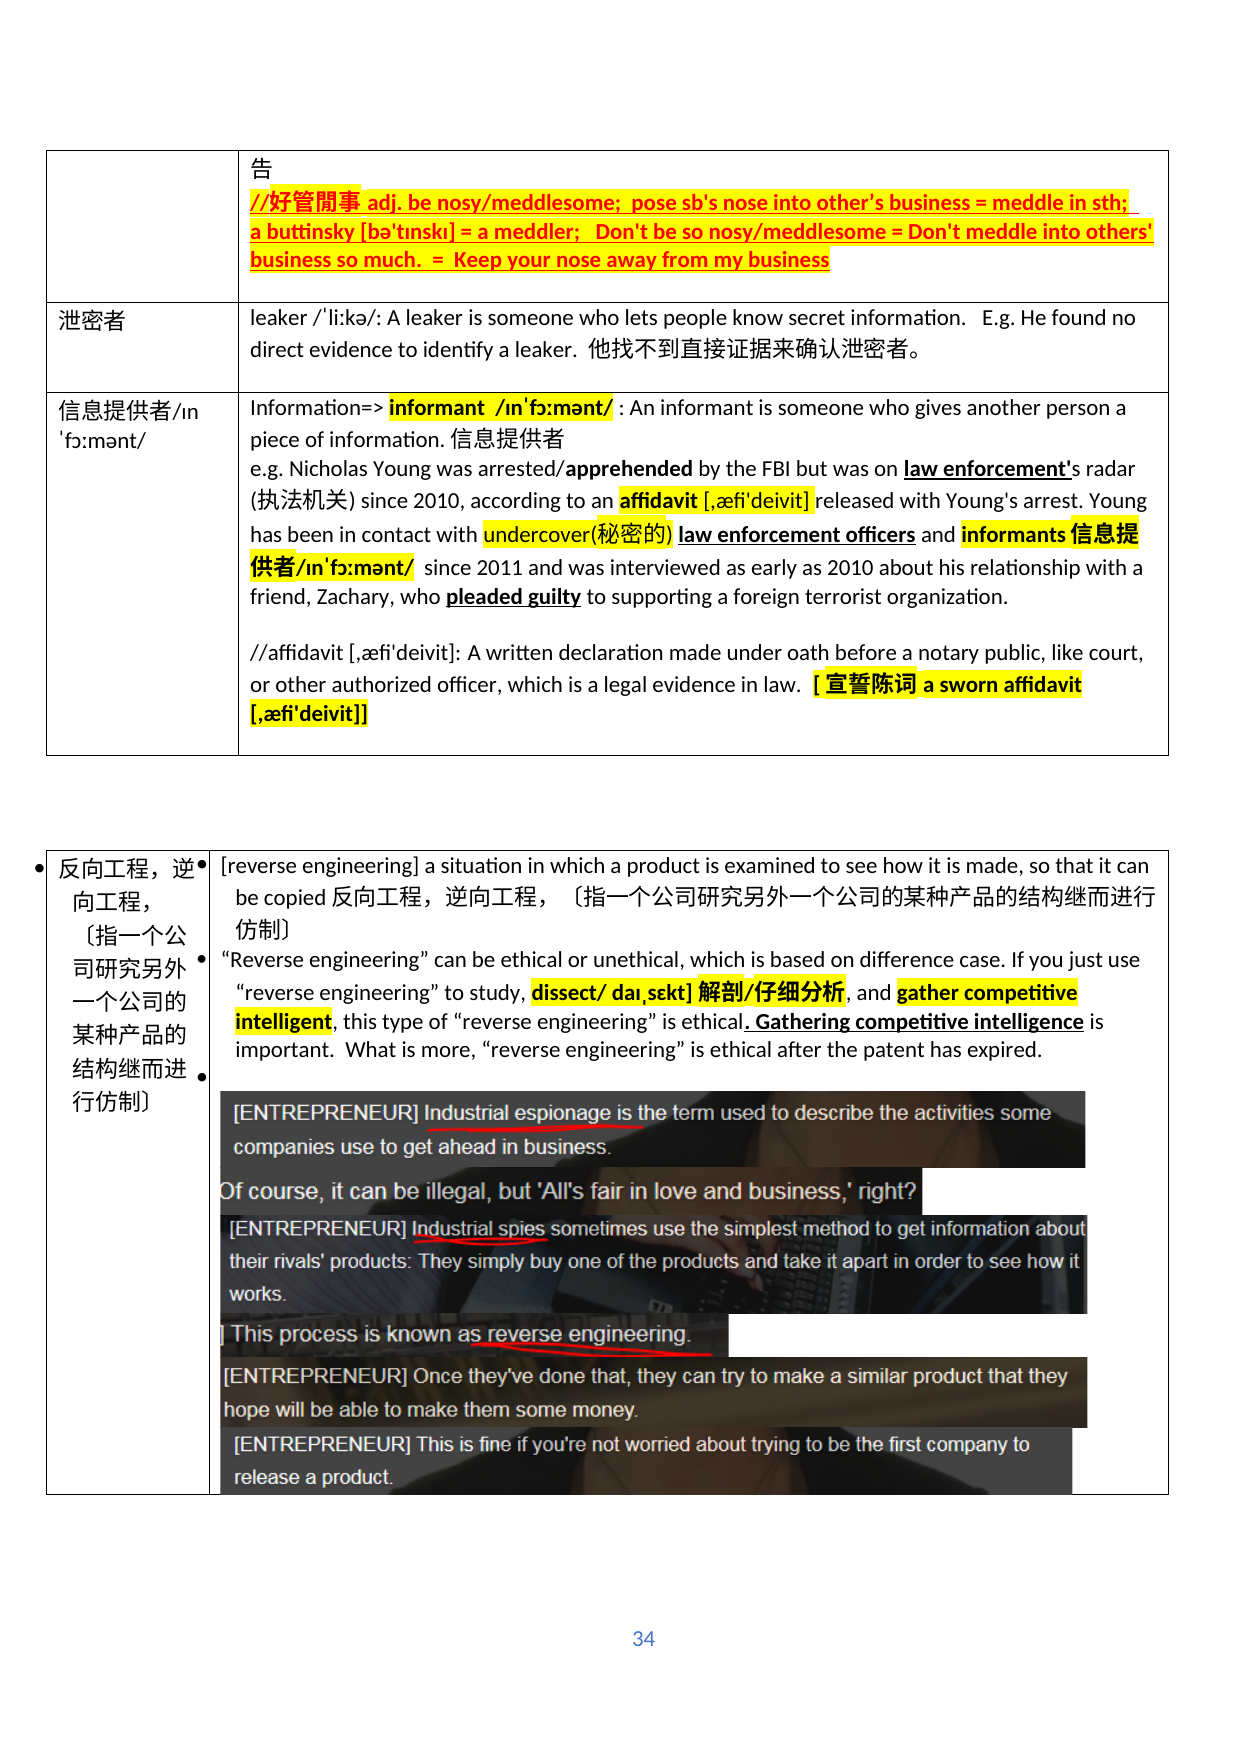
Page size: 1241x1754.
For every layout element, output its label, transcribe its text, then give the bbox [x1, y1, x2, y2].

picture [220, 1091, 1088, 1495]
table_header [47, 851, 209, 1494]
table_cell 信息提供者/ɪnˈfɔːmənt/ [47, 393, 238, 755]
table_cell Information=> informant /ɪnˈfɔːmənt/ : An informant is someone who gives another person a piece of information. 信息提供者 e.g. Nicholas Young was arrested/apprehended by the FBI but was on law enforcement's radar (执法机关) since 2010, according to an affidavit [,æfi'deivit] released with Young's arrest. Young has been in contact with undercover(秘密的) law enforcement officers and informants信息提供者/ɪnˈfɔːmənt/ since 2011 and was interviewed as early as 2010 about his relationship with a friend, Zachary, who pleaded guilty to supporting a foreign terrorist organization. //affidavit [,æfi'deivit]: A written declaration made under oath before a notary public, like court, or other authorized officer, which is a legal evidence in law. [ 宣誓陈词 a sworn affidavit [,æfi'deivit]] [239, 393, 1168, 755]
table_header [210, 851, 1168, 1494]
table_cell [47, 151, 238, 302]
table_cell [239, 151, 1168, 302]
table_cell 泄密者 [47, 303, 238, 392]
table_cell leaker /ˈliːkə/: A leaker is someone who lets people know secret information. E.g. He found no direct evidence to identify a leaker. 他找不到直接证据来确认泄密者。 [239, 303, 1168, 392]
